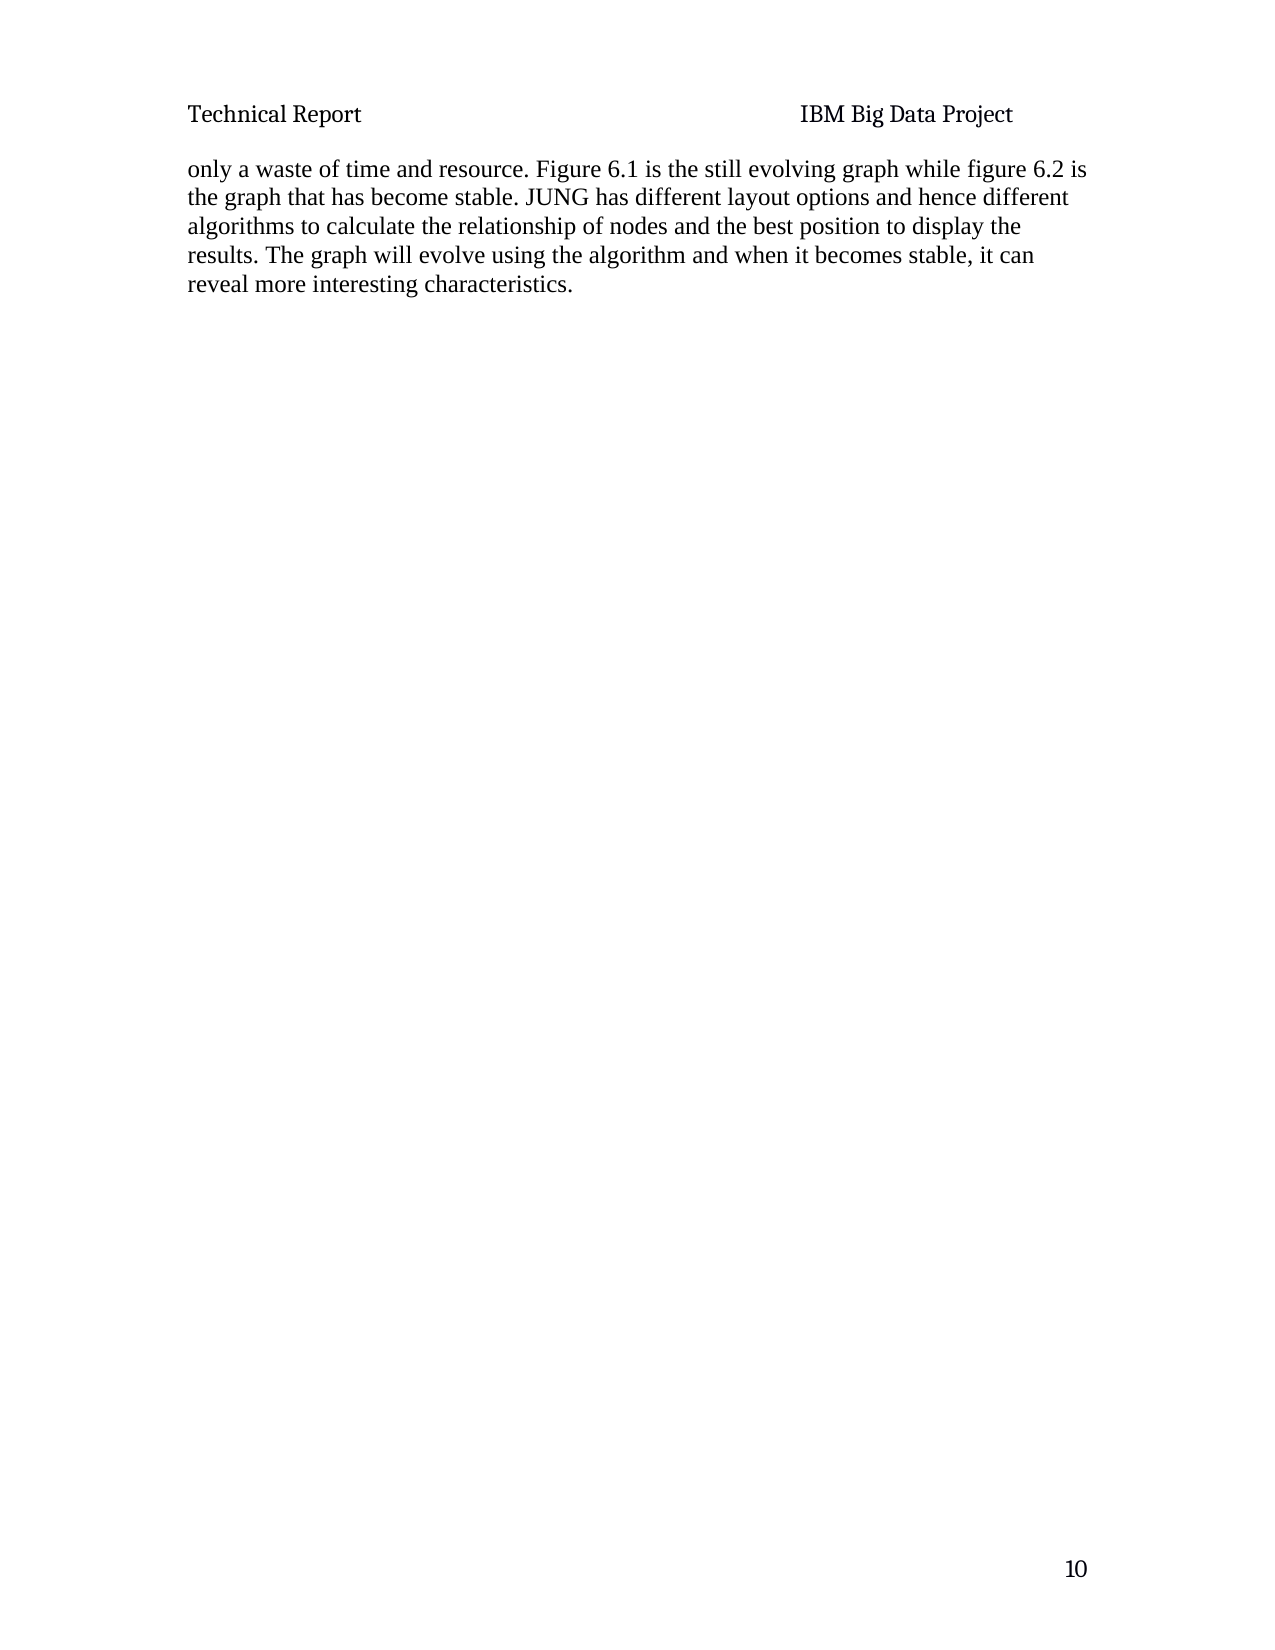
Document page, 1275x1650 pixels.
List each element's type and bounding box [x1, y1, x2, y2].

text [187, 154, 1087, 297]
